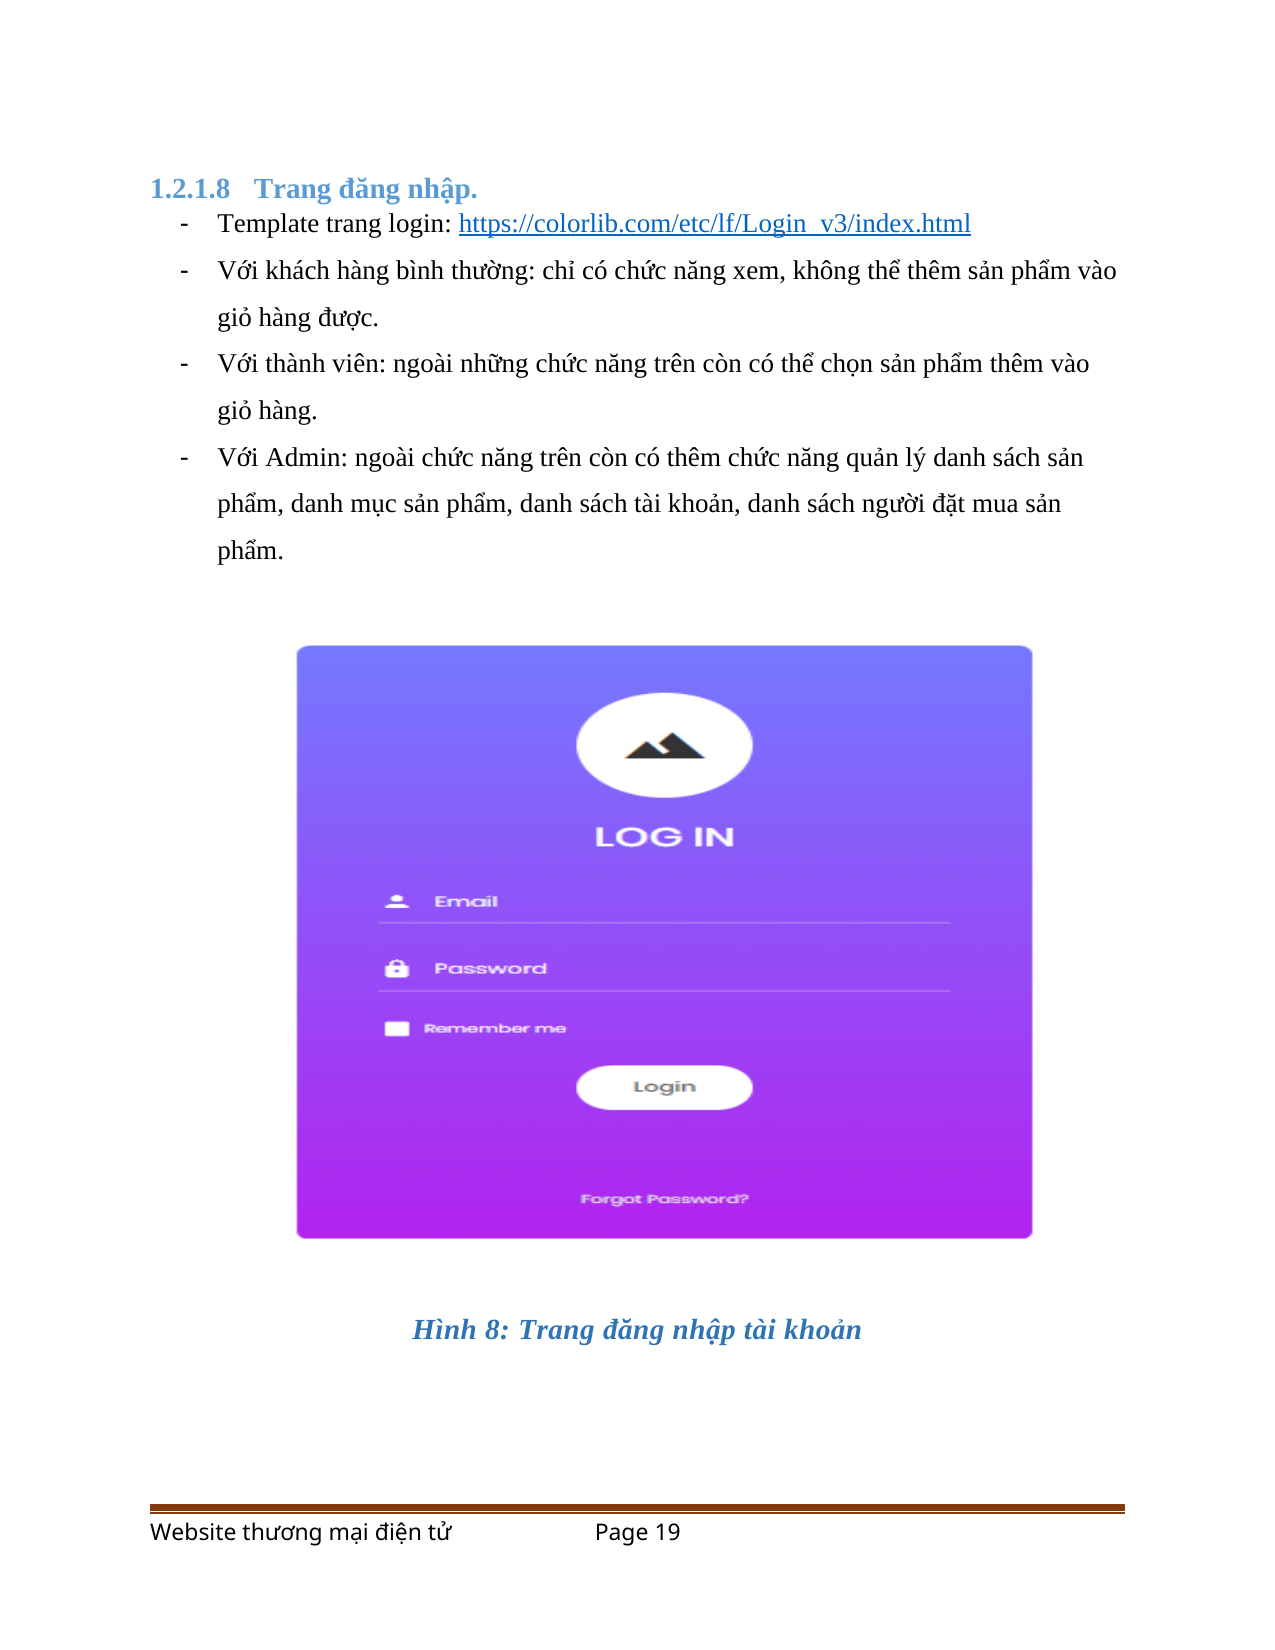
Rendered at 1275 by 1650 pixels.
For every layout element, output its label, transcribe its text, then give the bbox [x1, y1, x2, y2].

picture [150, 610, 1121, 1282]
list Template trang login: https://colorlib.com/etc/lf/Login_v3/index.html [179, 207, 1125, 238]
subtitle Trang đăng nhập. [150, 171, 1125, 204]
list Với Admin: ngoài chức năng trên còn có thêm chức năng quản lý danh sách sản phẩm, danh mục sản phẩm, danh sách tài khoản, danh sách người đặt mua sản phẩm. [179, 441, 1125, 565]
list Với khách hàng bình thường: chỉ có chức năng xem, không thể thêm sản phẩm vào giỏ hàng được. [179, 254, 1125, 332]
text Hình 8: Trang đăng nhập tài khoản [150, 1312, 1125, 1346]
list Với thành viên: ngoài những chức năng trên còn có thể chọn sản phẩm thêm vào giỏ hàng. [179, 347, 1125, 425]
